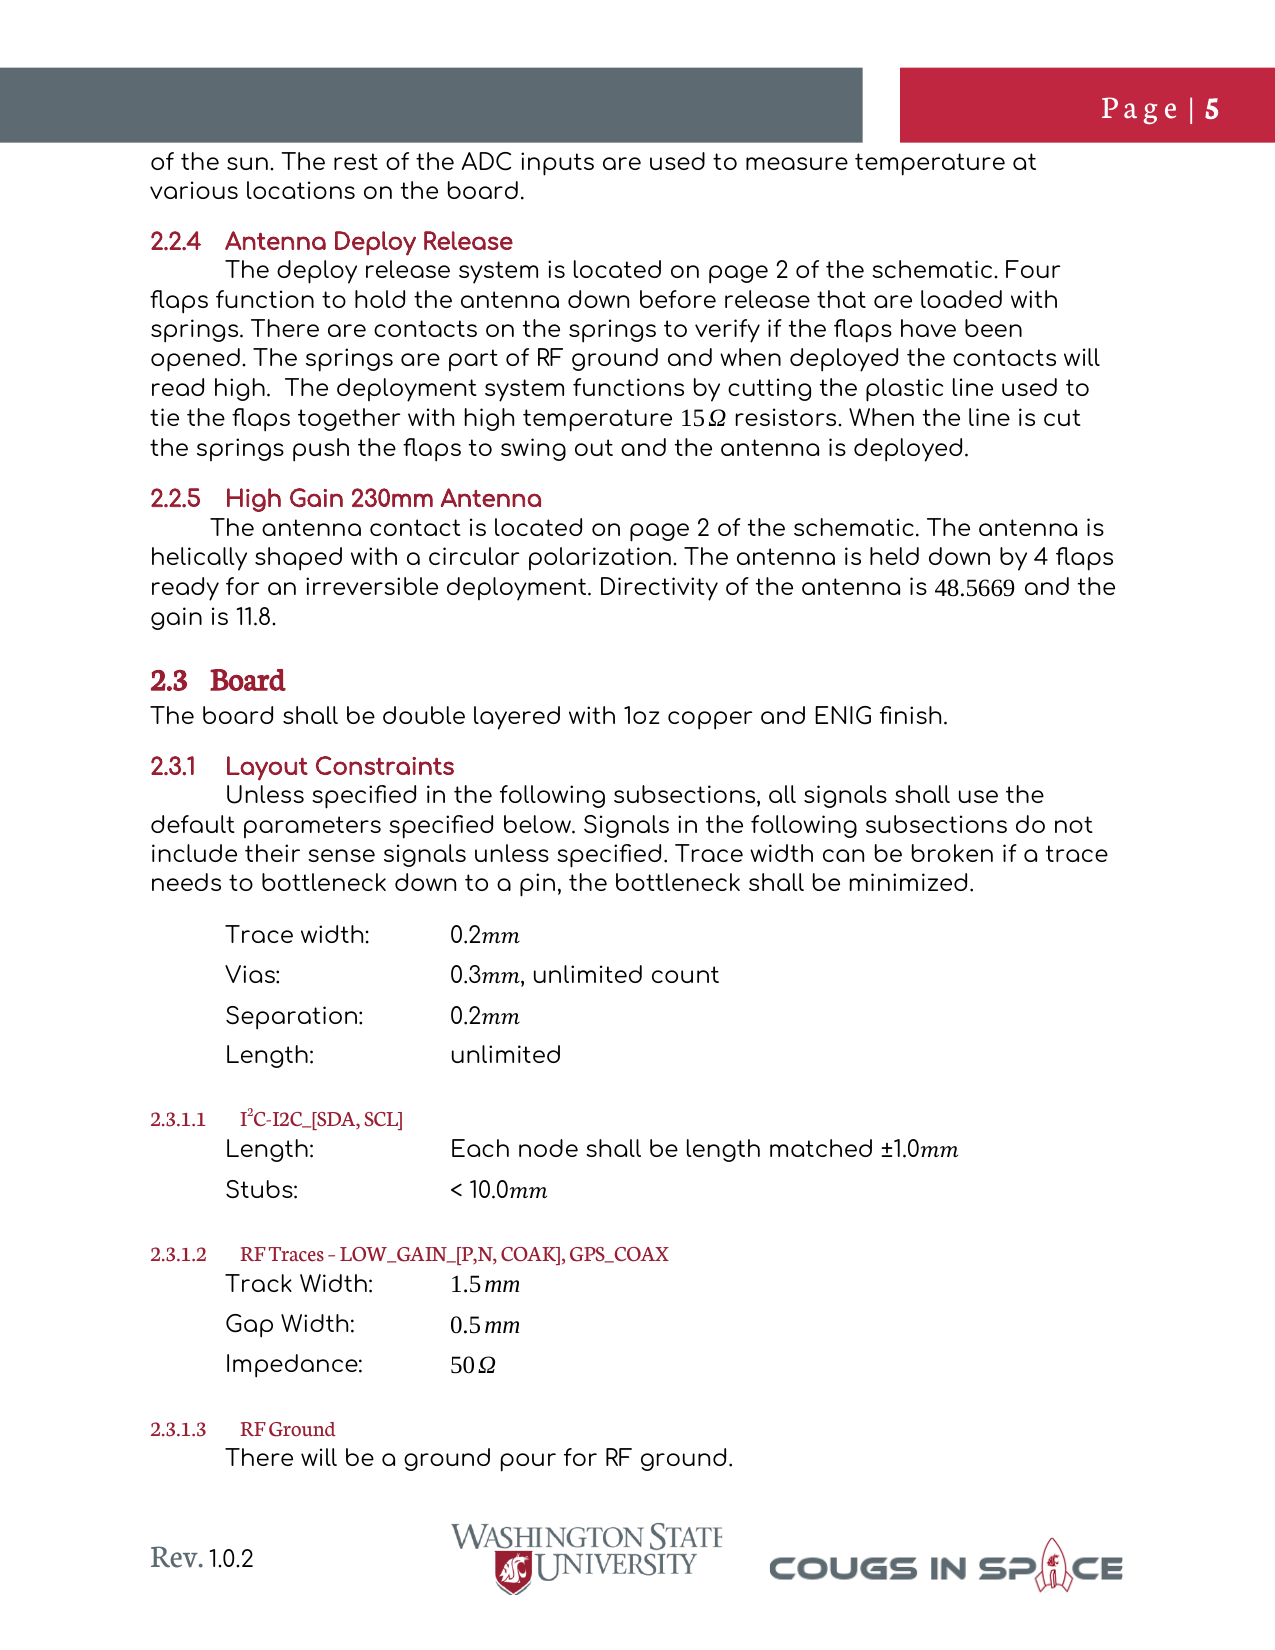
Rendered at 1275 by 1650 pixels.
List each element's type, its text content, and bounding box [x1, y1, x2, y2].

text Length: Each node shall be length matched ±1.0𝑚𝑚 [225, 1136, 1125, 1163]
text Vias: 0.3𝑚𝑚, unlimited count [150, 962, 1125, 989]
text The board shall be double layered with 1oz copper and ENIG finish. [150, 704, 1125, 730]
text The antenna contact is located on page 2 of the schematic. The antenna is helically shaped with a circular polarization. The antenna is held down by 4 flaps ready for an irreversible deployment. Directivity of the antenna is and the gain is 11.8. [150, 516, 1125, 631]
text There will be a ground pour for RF ground. [225, 1446, 1125, 1471]
text The deploy release system is located on page 2 of the schematic. Four flaps function to hold the antenna down before release that are loaded with springs. There are contacts on the springs to verify if the flaps have been opened. The springs are part of RF ground and when deployed the contacts will read high. The deployment system functions by cutting the plastic line used to tie the flaps together with high temperature resistors. When the line is cut the springs push the flaps to swing out and the antenna is deployed. [150, 259, 1125, 462]
subtitle RF Traces – LOW_GAIN_[P,N, COAK], GPS_COAX [150, 1238, 1125, 1267]
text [150, 150, 1125, 205]
text Length: unlimited [150, 1043, 1125, 1069]
text Trace width: 0.2𝑚𝑚 [150, 921, 1125, 948]
subtitle RF Ground [150, 1413, 1125, 1442]
text Track Width: [225, 1271, 1125, 1298]
picture [769, 1537, 1123, 1594]
text Separation: 0.2𝑚𝑚 [150, 1003, 1125, 1030]
text Impedance: [225, 1352, 1125, 1379]
subtitle High Gain 230mm Antenna [150, 486, 1125, 512]
subtitle I2C-I2C_[SDA, SCL] [150, 1102, 1125, 1131]
text Unless specified in the following subsections, all signals shall use the default parameters specified below. Signals in the following subsections do not include their sense signals unless specified. Trace width can be broken if a trace needs to bottleneck down to a pin, the bottleneck shall be minimized. [150, 783, 1125, 897]
text Gap Width: [225, 1311, 1125, 1339]
picture [450, 1522, 723, 1595]
text Stubs: < 10.0𝑚𝑚 [225, 1176, 1125, 1203]
subtitle Antenna Deploy Release [150, 229, 1125, 255]
subtitle Board [150, 656, 1125, 698]
subtitle Layout Constraints [150, 754, 1125, 780]
